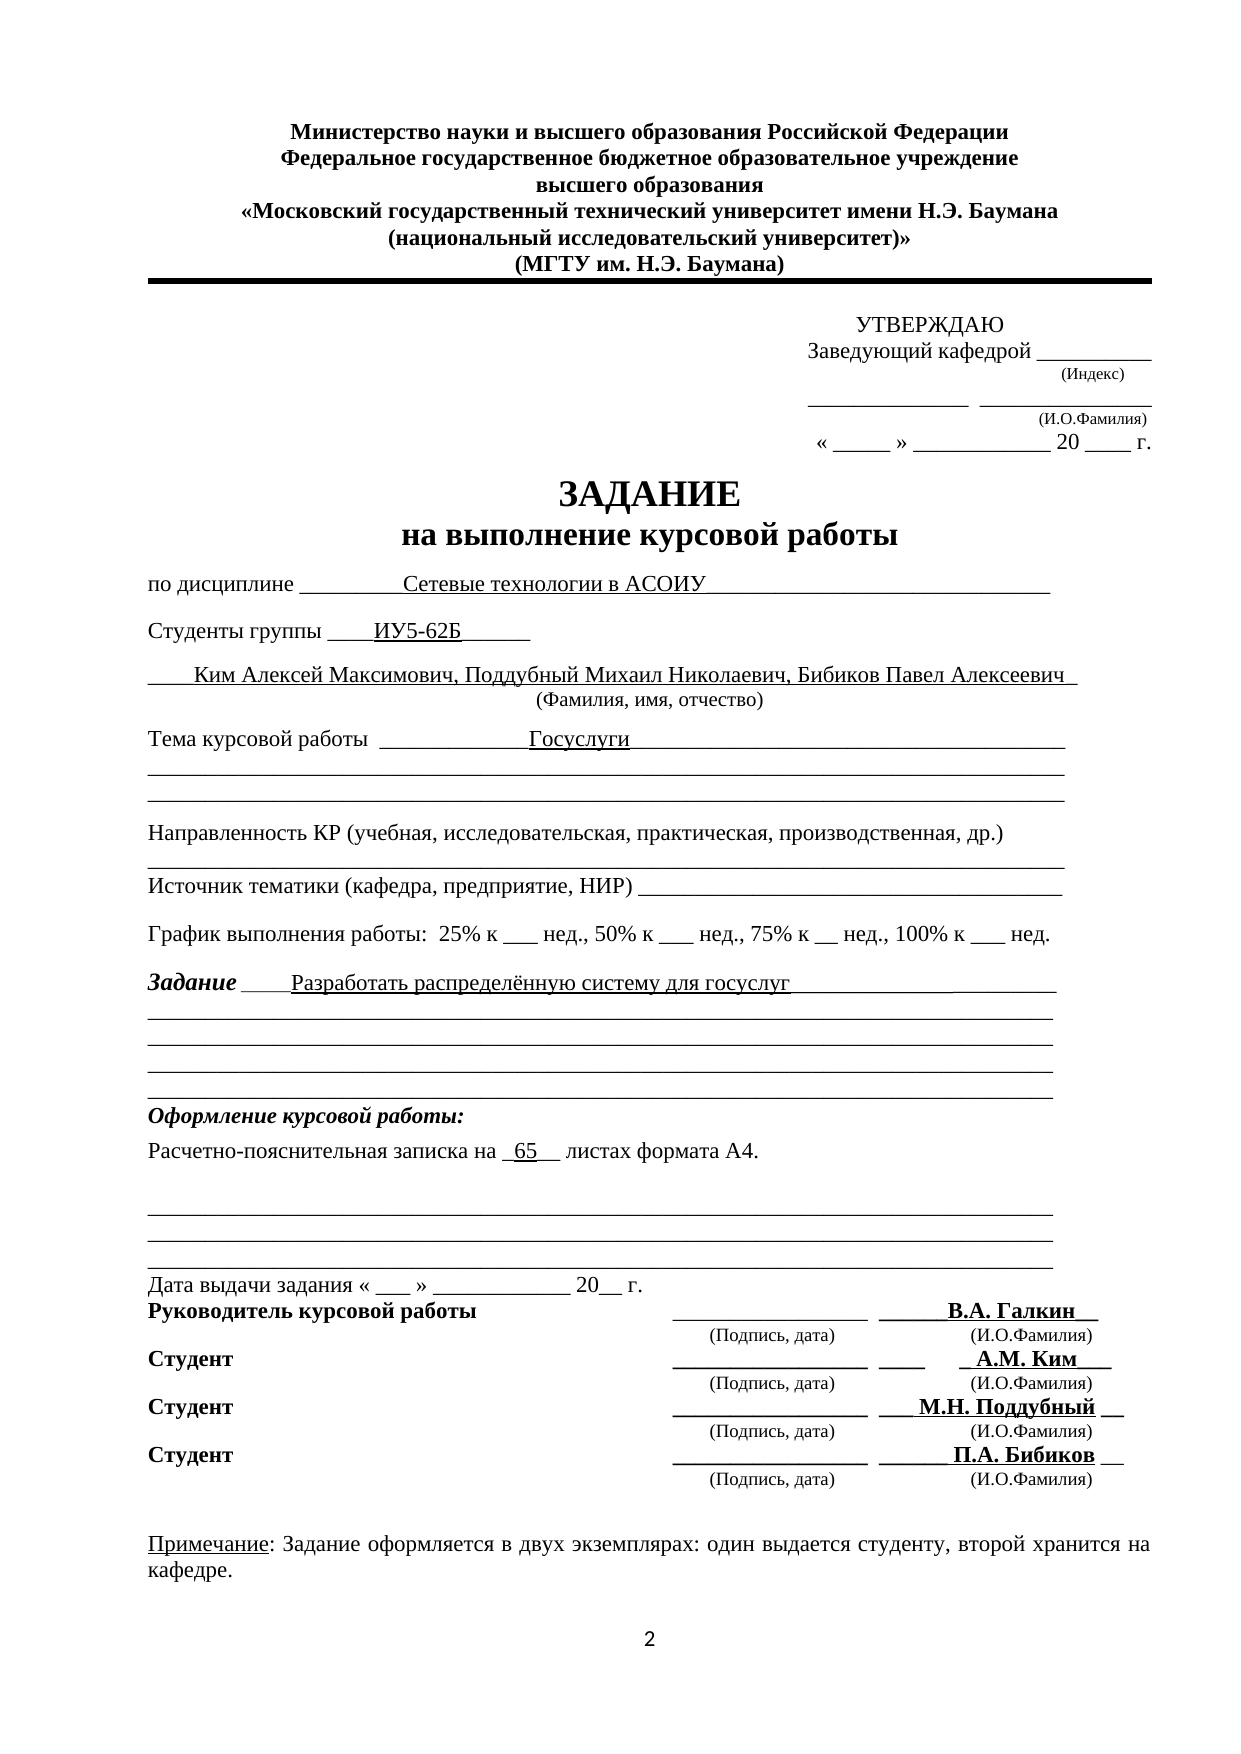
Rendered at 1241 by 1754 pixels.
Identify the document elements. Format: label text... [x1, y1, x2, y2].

text Оформление курсовой работы: [148, 1102, 1152, 1128]
text (Подпись, дата) (И.О.Фамилия) [148, 1372, 1093, 1393]
text Студент _________________ ___ М.Н. Поддубный __ [148, 1393, 1152, 1419]
text Расчетно-пояснительная записка на _65__ листах формата А4. [148, 1138, 1152, 1164]
text Направленность КР (учебная, исследовательская, практическая, производственная, др.) [148, 819, 1152, 845]
text Федеральное государственное бюджетное образовательное учреждение [148, 144, 1152, 171]
text Заведующий кафедрой __________ [148, 337, 1152, 364]
text ______________ _______________ [148, 383, 1152, 409]
text (Подпись, дата) (И.О.Фамилия) [148, 1324, 1093, 1345]
text _______________________________________________________________________________ [148, 1192, 1152, 1218]
text _______________________________________________________________________________ [148, 1245, 1152, 1271]
text Задание ______Разработать распределённую систему для госуслуг______________________ [148, 967, 1152, 996]
text на выполнение курсовой работы [148, 514, 1152, 553]
text (Подпись, дата) (И.О.Фамилия) [148, 1467, 1093, 1489]
text ЗАДАНИЕ [148, 471, 1152, 514]
text (МГТУ им. Н.Э. Баумана) [148, 250, 1152, 278]
text _______________________________________________________________________________ [148, 1075, 1152, 1102]
text ________________________________________________________________________________ [148, 752, 1152, 778]
text по дисциплине _________Сетевые технологии в АСОИУ______________________________ [148, 570, 1152, 596]
text (национальный исследовательский университет)» [148, 223, 1152, 250]
text Дата выдачи задания « ___ » ____________ 20__ г. [148, 1271, 1152, 1297]
text «Московский государственный технический университет имени Н.Э. Баумана [148, 197, 1152, 223]
text « _____ » ____________ 20 ____ г. [148, 428, 1152, 455]
text ________________________________________________________________________________ [148, 778, 1152, 804]
text (Фамилия, имя, отчество) [148, 687, 1152, 711]
text Студент _________________ ____ _ А.М. Ким___ [148, 1345, 1152, 1372]
text (Индекс) [960, 364, 1152, 383]
text Тема курсовой работы _____________Госуслуги______________________________________ [148, 726, 1152, 752]
text УТВЕРЖДАЮ [148, 311, 1004, 337]
text (И.О.Фамилия) [960, 409, 1152, 428]
text ________________________________________________________________________________ [148, 845, 1152, 872]
text График выполнения работы: 25% к ___ нед., 50% к ___ нед., 75% к __ нед., 100% к ___ нед. [148, 919, 1152, 946]
text Студент _________________ ______ П.А. Бибиков __ [148, 1441, 1152, 1467]
text _______________________________________________________________________________ [148, 1049, 1152, 1075]
text _______________________________________________________________________________ [148, 996, 1152, 1023]
text _______________________________________________________________________________ [148, 1218, 1152, 1245]
text Источник тематики (кафедра, предприятие, НИР) _____________________________________ [148, 872, 1152, 898]
text (Подпись, дата) (И.О.Фамилия) [148, 1419, 1093, 1441]
text Руководитель курсовой работы _________________ ______В.А. Галкин__ [148, 1297, 1152, 1324]
text высшего образования [148, 171, 1152, 197]
text Министерство науки и высшего образования Российской Федерации [148, 118, 1152, 144]
text Студенты группы ____ИУ5-62Б______ [148, 618, 1152, 644]
text Примечание: Задание оформляется в двух экземплярах: один выдается студенту, второй хранится на кафедре. [148, 1530, 1152, 1582]
text _______________________________________________________________________________ [148, 1023, 1152, 1049]
text ____Ким Алексей Максимович, Поддубный Михаил Николаевич, Бибиков Павел Алексеевич_ [148, 661, 1152, 687]
